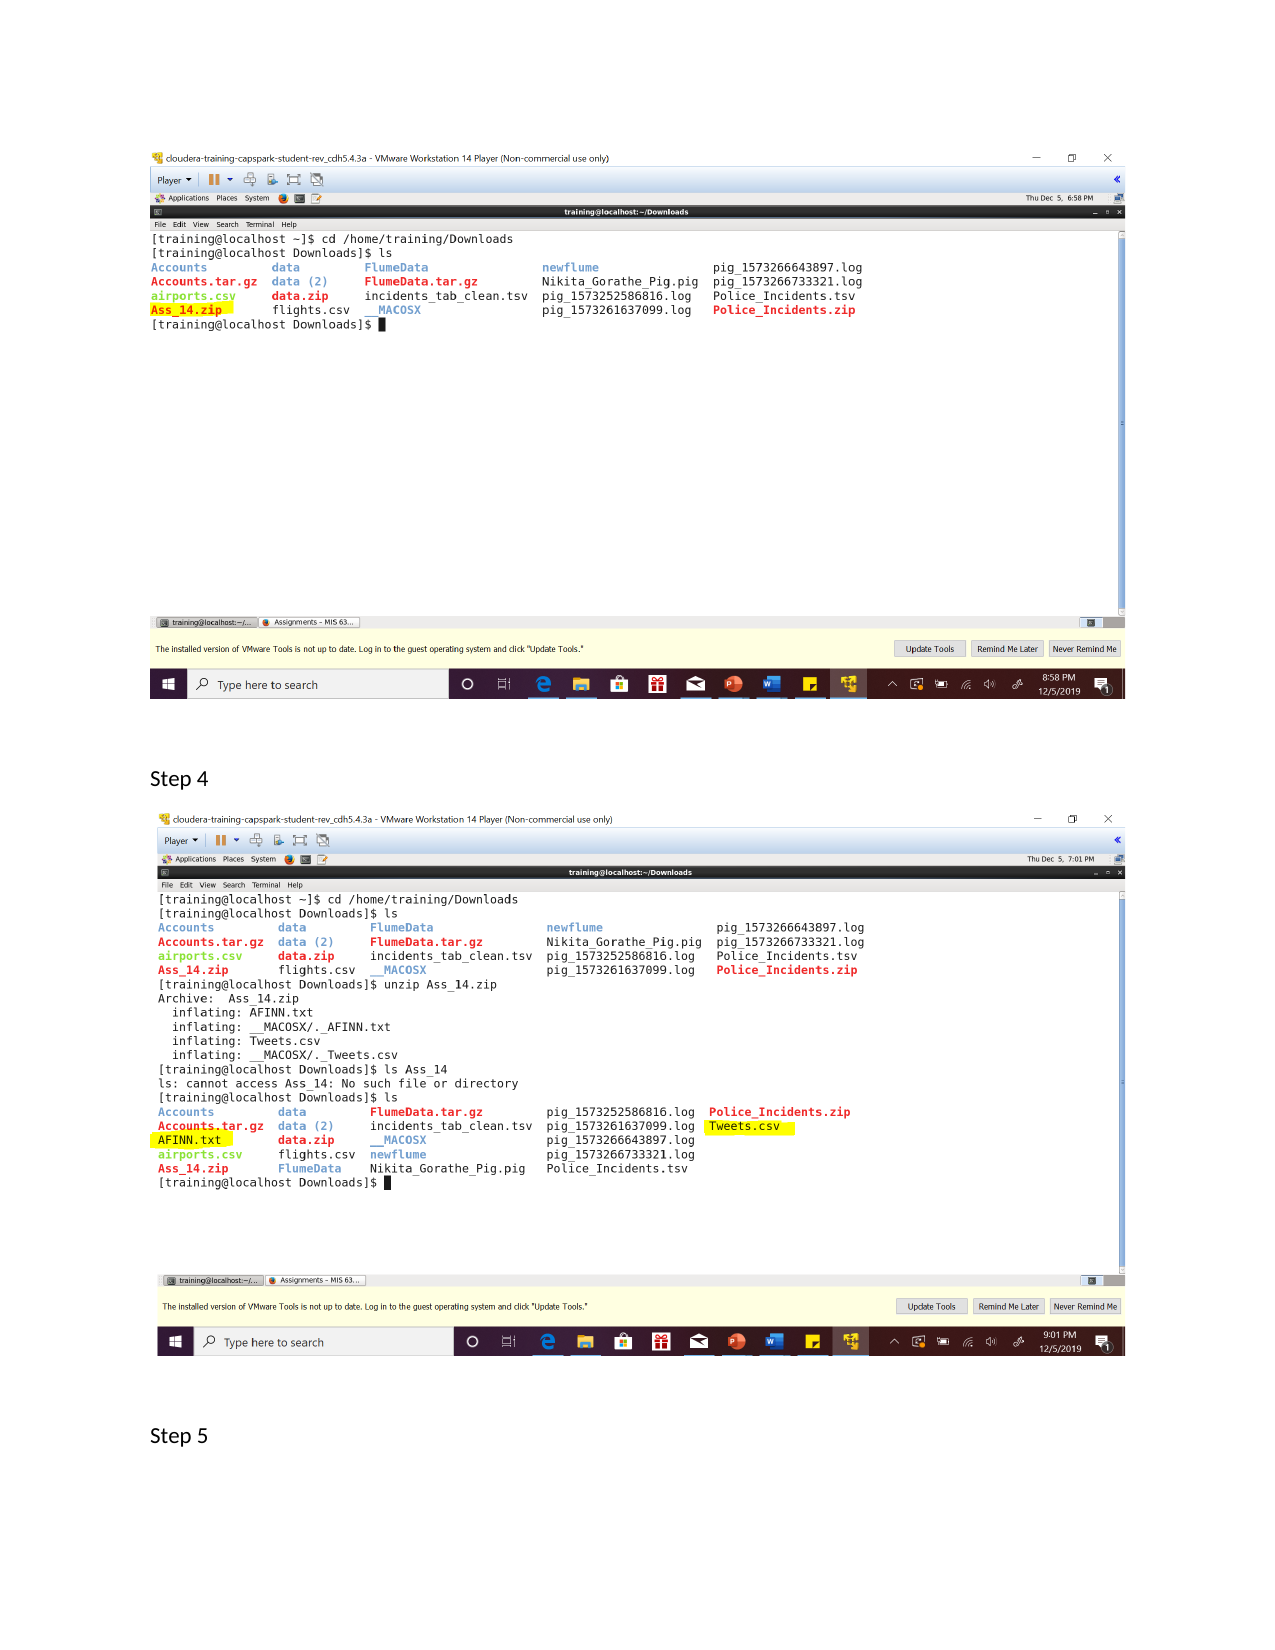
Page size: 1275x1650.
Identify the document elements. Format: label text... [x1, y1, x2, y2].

text Step 4 [150, 764, 1125, 792]
picture [150, 150, 1125, 699]
picture [150, 811, 1125, 1356]
text Step 5 [150, 1421, 1125, 1449]
